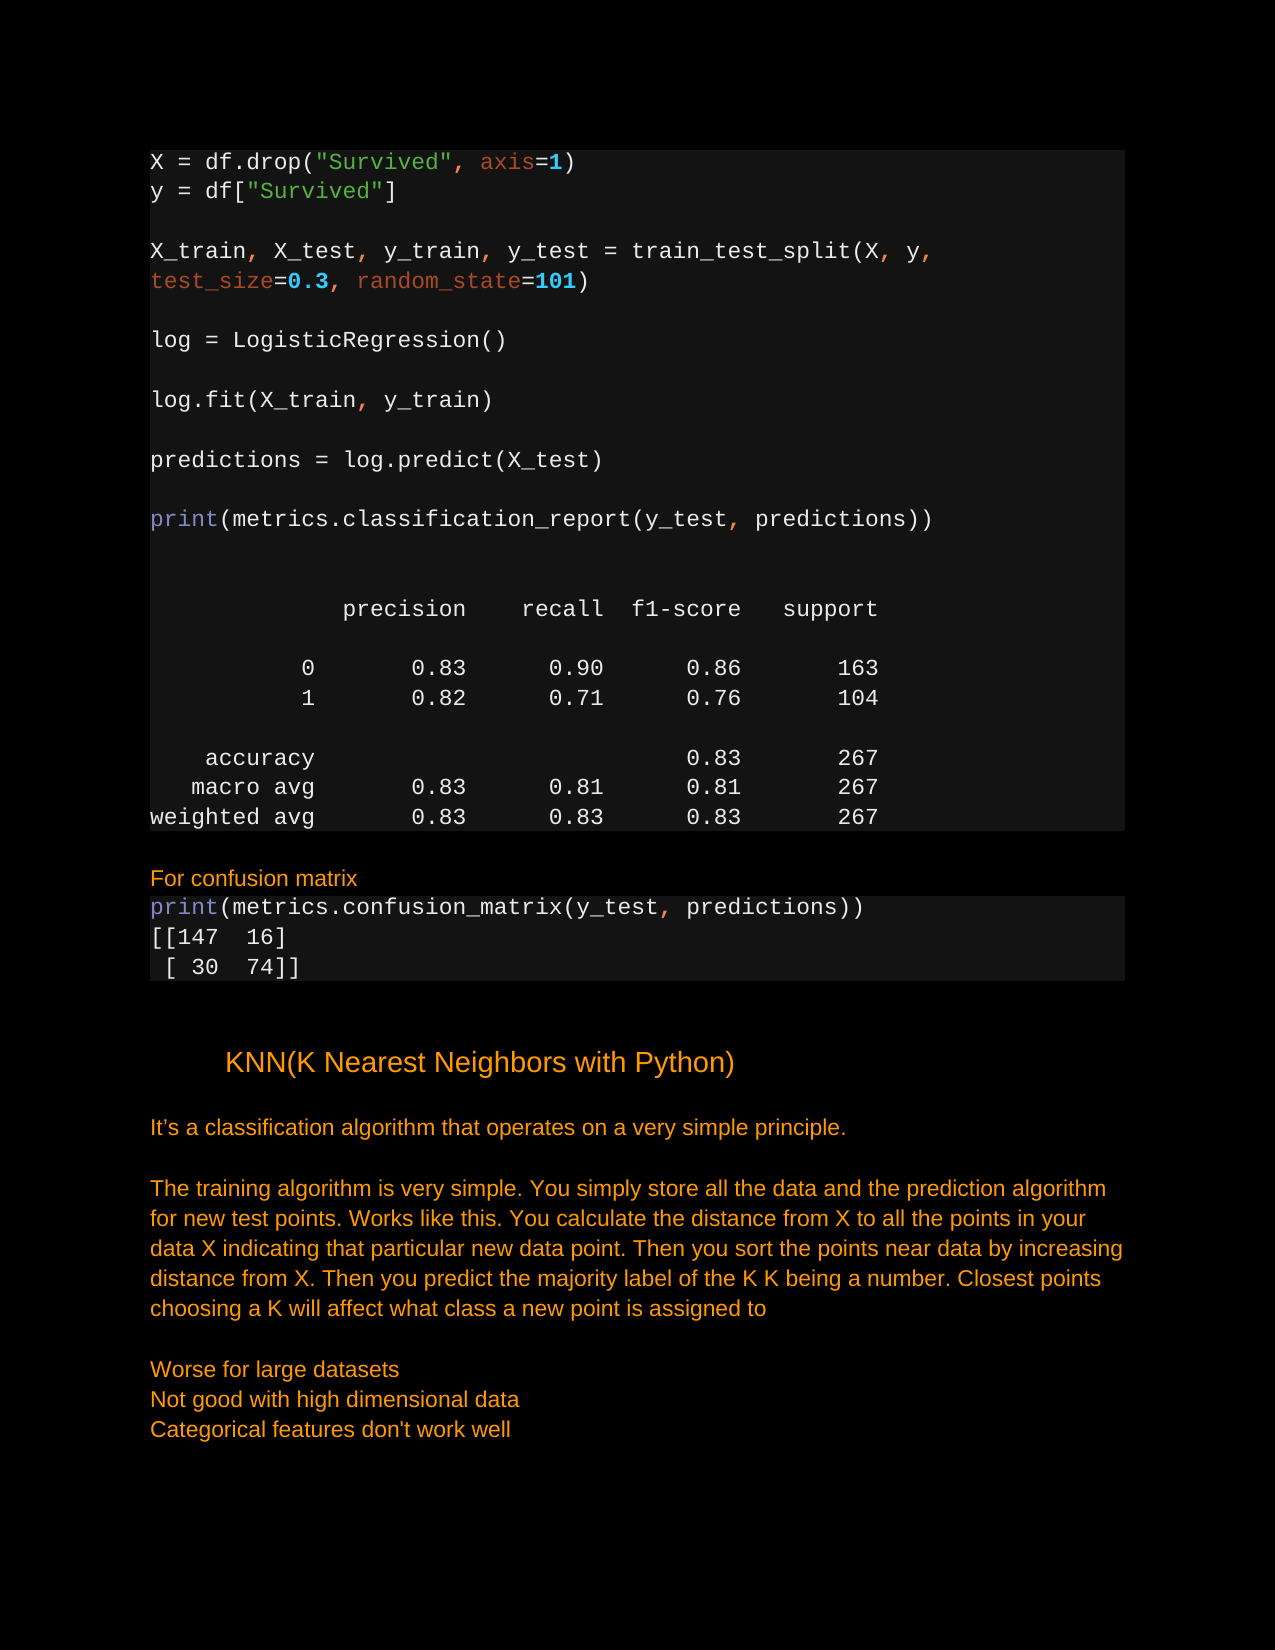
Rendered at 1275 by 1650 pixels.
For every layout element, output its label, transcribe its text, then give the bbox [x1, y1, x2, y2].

text accuracy 0.83 267 [150, 746, 1125, 772]
text weighted avg 0.83 0.83 0.83 267 [150, 805, 1125, 831]
text y = df["Survived"] [150, 180, 1125, 206]
text X_train, X_test, y_train, y_test = train_test_split(X, y, test_size=0.3, random_state=101) [150, 239, 1125, 295]
text It’s a classification algorithm that operates on a very simple principle. [150, 1114, 1125, 1141]
text print(metrics.confusion_matrix(y_test, predictions)) [150, 896, 1125, 922]
text 1 0.82 0.71 0.76 104 [150, 686, 1125, 712]
text print(metrics.classification_report(y_test, predictions)) [150, 507, 1125, 533]
text [ 30 74]] [150, 955, 1125, 981]
text 0 0.83 0.90 0.86 163 [150, 656, 1125, 682]
text [[147 16] [150, 925, 1125, 951]
text log.fit(X_train, y_train) [150, 388, 1125, 414]
text Categorical features don't work well [150, 1416, 1125, 1443]
text KNN(K Nearest Neighbors with Python) [150, 1045, 1125, 1079]
text macro avg 0.83 0.81 0.81 267 [150, 776, 1125, 802]
text Worse for large datasets [150, 1356, 1125, 1382]
text predictions = log.predict(X_test) [150, 448, 1125, 474]
text For confusion matrix [150, 865, 1125, 892]
text Not good with high dimensional data [150, 1386, 1125, 1412]
text precision recall f1-score support [150, 597, 1125, 623]
text log = LogisticRegression() [150, 329, 1125, 355]
text The training algorithm is very simple. You simply store all the data and the prediction algorithm for new test points. Works like this. You calculate the distance from X to all the points in your data X indicating that particular new data point. Then you sort the points near data by increasing distance from X. Then you predict the majority label of the K K being a number. Closest points choosing a K will affect what class a new point is assigned to [150, 1174, 1125, 1322]
text X = df.drop("Survived", axis=1) [150, 150, 1125, 176]
